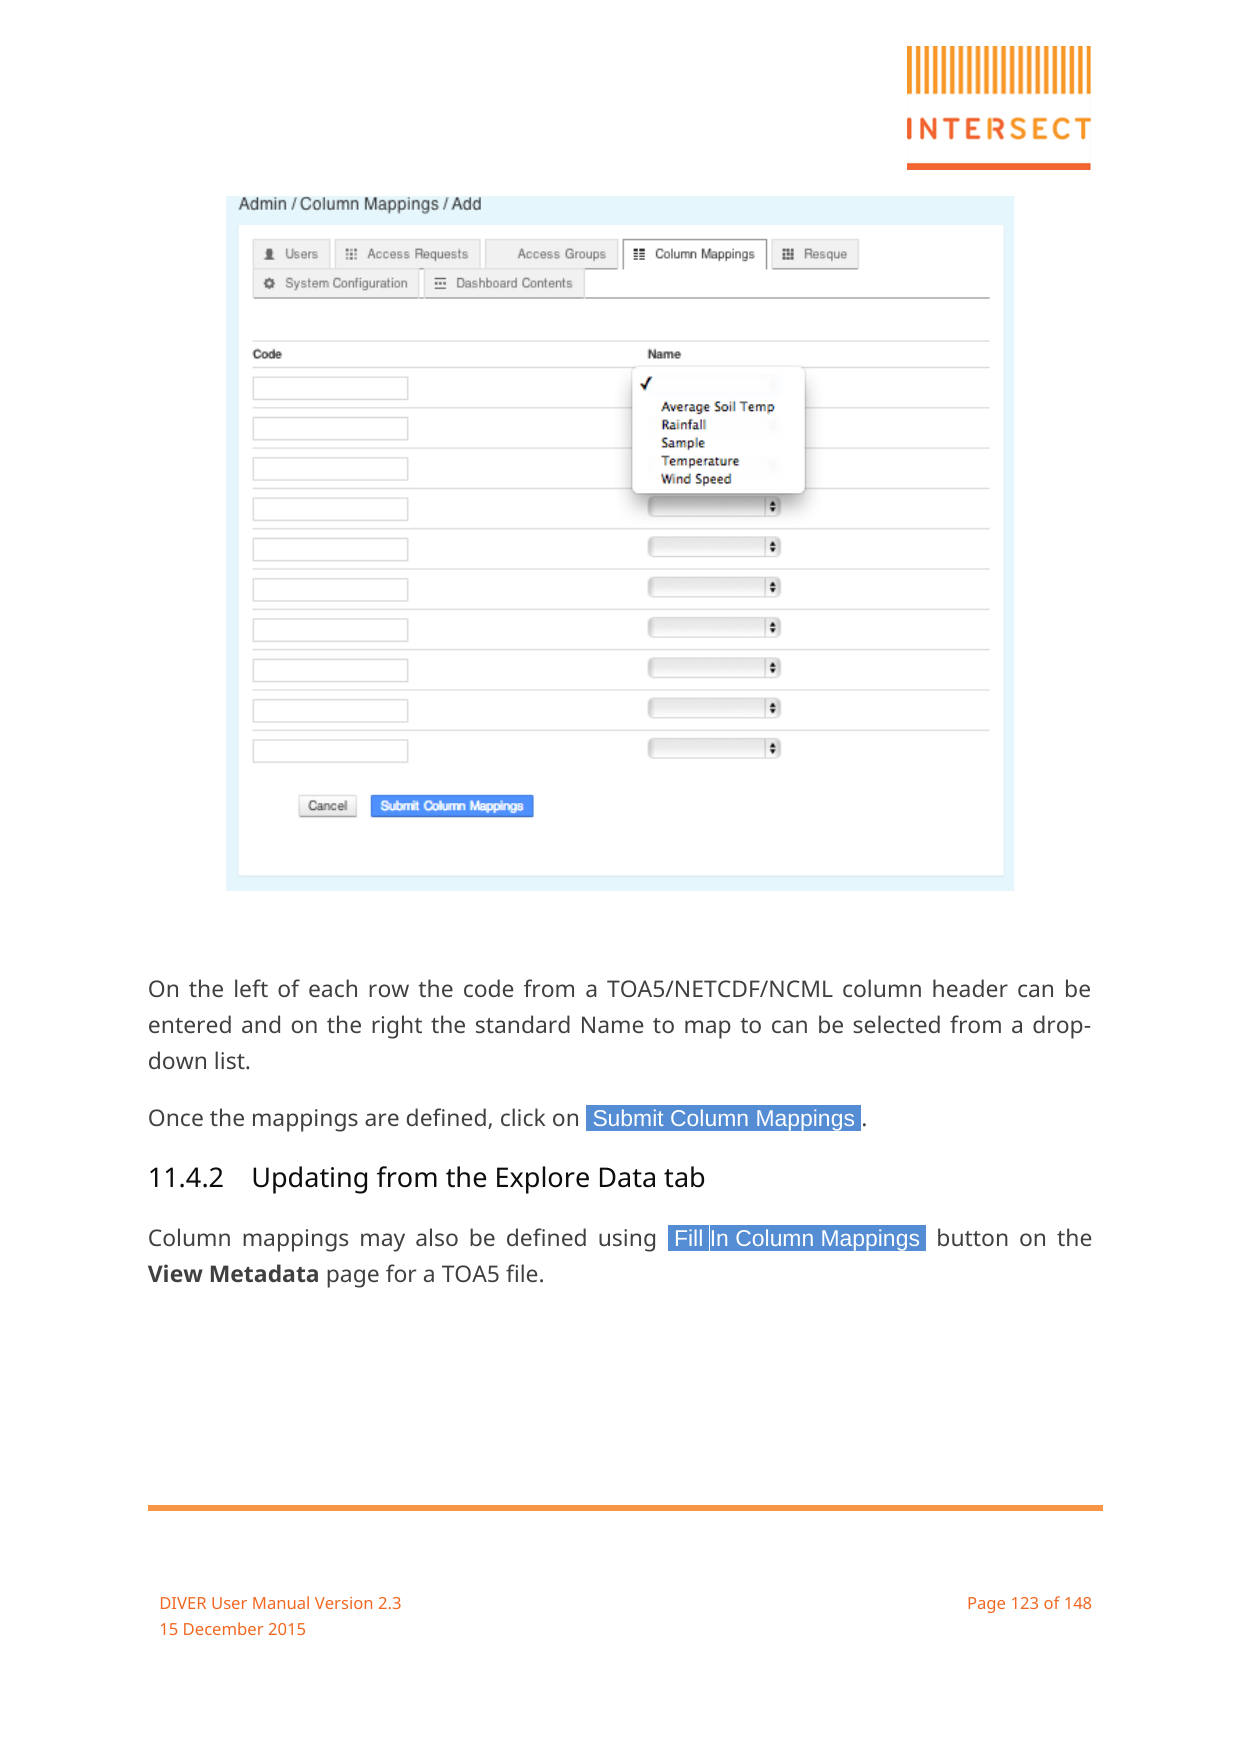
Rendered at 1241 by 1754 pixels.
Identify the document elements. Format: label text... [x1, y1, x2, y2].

picture [226, 196, 1015, 891]
text Column mappings may also be defined using Fill In Column Mappings button on the View Metadata page for a TOA5 file. [148, 1222, 1092, 1289]
text Once the mappings are defined, click on Submit Column Mappings . [148, 1102, 1092, 1133]
subtitle Updating from the Explore Data tab [148, 1158, 1092, 1195]
picture [905, 44, 1093, 172]
text On the left of each row the code from a TOA5/NETCDF/NCML column header can be entered and on the right the standard Name to map to can be selected from a drop-down list. [148, 973, 1092, 1076]
